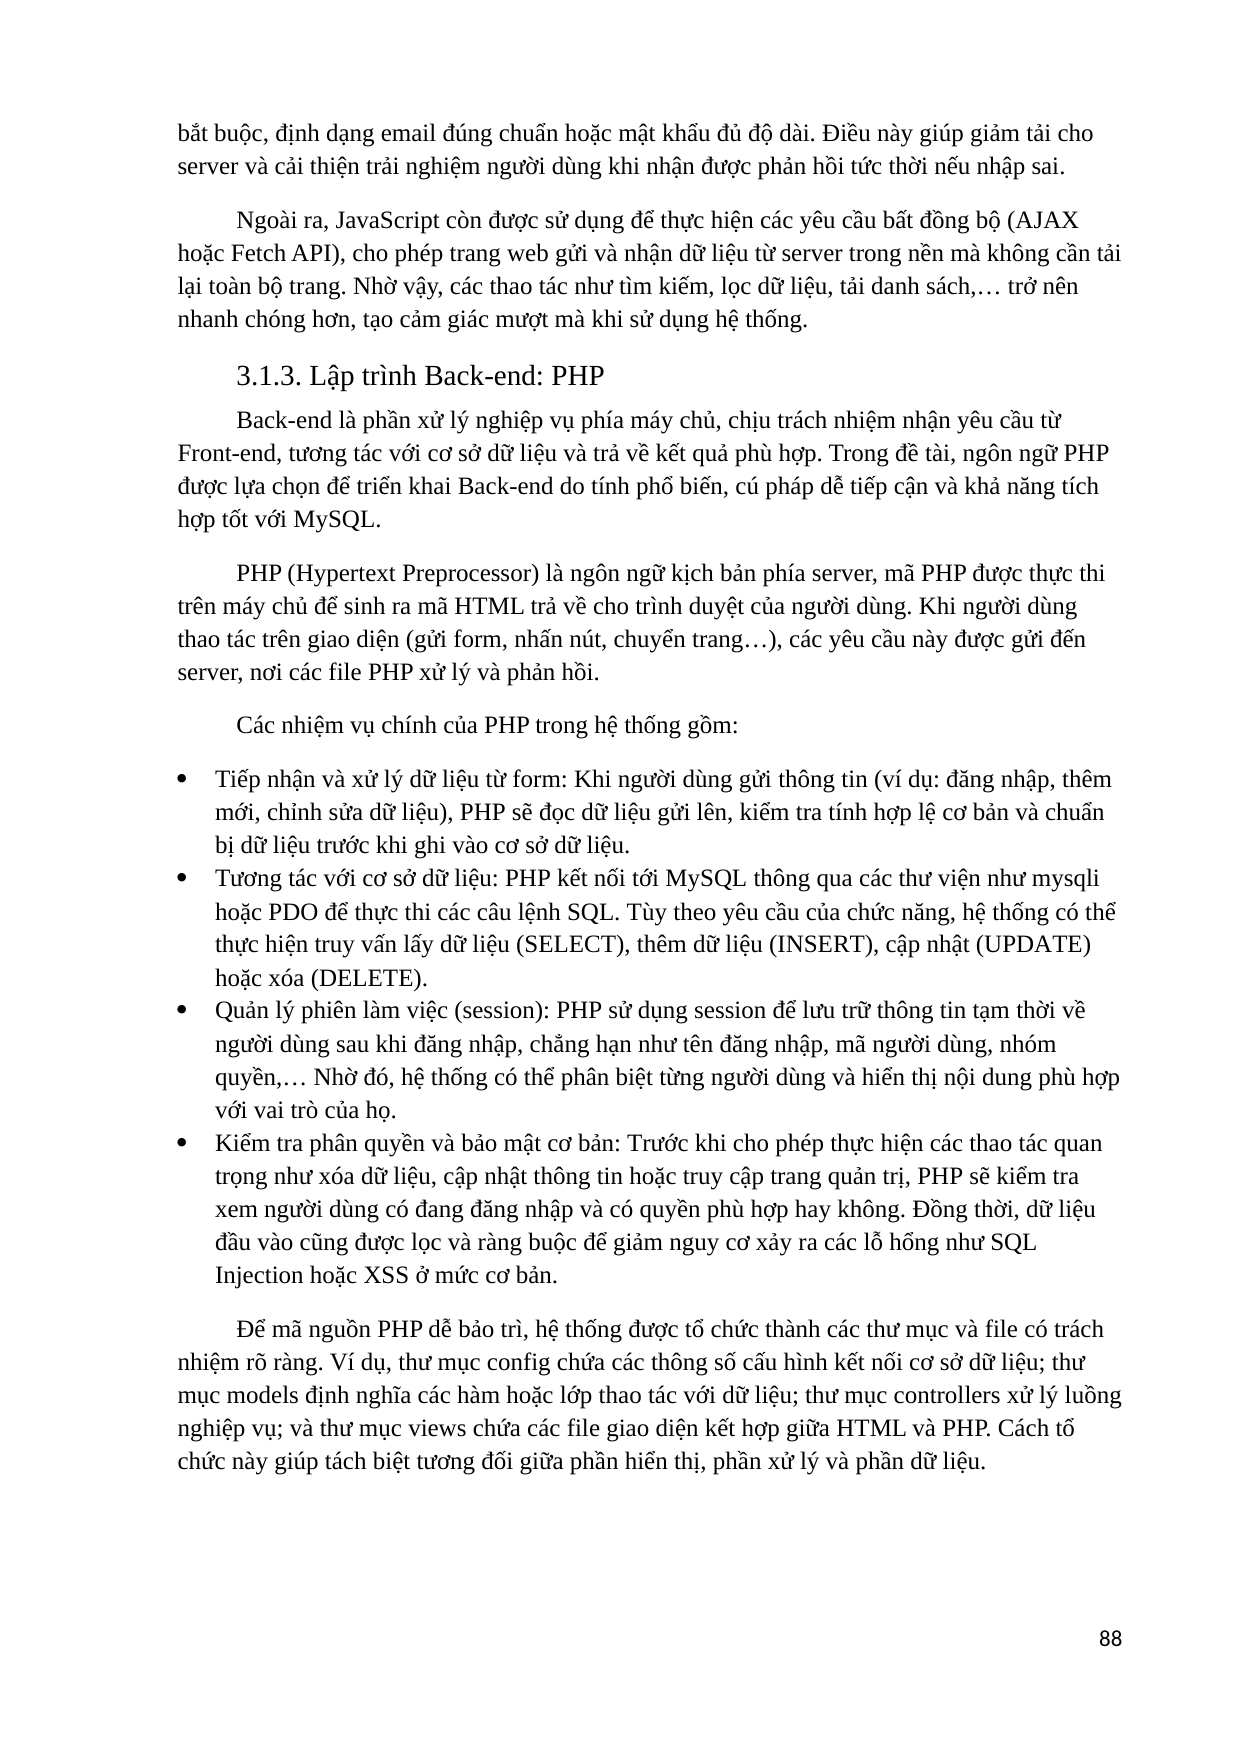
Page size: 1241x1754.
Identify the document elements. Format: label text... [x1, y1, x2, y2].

list Tiếp nhận và xử lý dữ liệu từ form: Khi người dùng gửi thông tin (ví dụ: đăng nhập, thêm mới, chỉnh sửa dữ liệu), PHP sẽ đọc dữ liệu gửi lên, kiểm tra tính hợp lệ cơ bản và chuẩn bị dữ liệu trước khi ghi vào cơ sở dữ liệu. [177, 764, 1122, 859]
list Kiểm tra phân quyền và bảo mật cơ bản: Trước khi cho phép thực hiện các thao tác quan trọng như xóa dữ liệu, cập nhật thông tin hoặc truy cập trang quản trị, PHP sẽ kiểm tra xem người dùng có đang đăng nhập và có quyền phù hợp hay không. Đồng thời, dữ liệu đầu vào cũng được lọc và ràng buộc để giảm nguy cơ xảy ra các lỗ hổng như SQL Injection hoặc XSS ở mức cơ bản. [177, 1128, 1122, 1288]
text Để mã nguồn PHP dễ bảo trì, hệ thống được tổ chức thành các thư mục và file có trách nhiệm rõ ràng. Ví dụ, thư mục config chứa các thông số cấu hình kết nối cơ sở dữ liệu; thư mục models định nghĩa các hàm hoặc lớp thao tác với dữ liệu; thư mục controllers xử lý luồng nghiệp vụ; và thư mục views chứa các file giao diện kết hợp giữa HTML và PHP. Cách tổ chức này giúp tách biệt tương đối giữa phần hiển thị, phần xử lý và phần dữ liệu. [177, 1314, 1122, 1474]
text Ngoài ra, JavaScript còn được sử dụng để thực hiện các yêu cầu bất đồng bộ (AJAX hoặc Fetch API), cho phép trang web gửi và nhận dữ liệu từ server trong nền mà không cần tải lại toàn bộ trang. Nhờ vậy, các thao tác như tìm kiếm, lọc dữ liệu, tải danh sách,… trở nên nhanh chóng hơn, tạo cảm giác mượt mà khi sử dụng hệ thống. [177, 205, 1122, 333]
text PHP (Hypertext Preprocessor) là ngôn ngữ kịch bản phía server, mã PHP được thực thi trên máy chủ để sinh ra mã HTML trả về cho trình duyệt của người dùng. Khi người dùng thao tác trên giao diện (gửi form, nhấn nút, chuyển trang…), các yêu cầu này được gửi đến server, nơi các file PHP xử lý và phản hồi. [177, 558, 1122, 686]
list Tương tác với cơ sở dữ liệu: PHP kết nối tới MySQL thông qua các thư viện như mysqli hoặc PDO để thực thi các câu lệnh SQL. Tùy theo yêu cầu của chức năng, hệ thống có thể thực hiện truy vấn lấy dữ liệu (SELECT), thêm dữ liệu (INSERT), cập nhật (UPDATE) hoặc xóa (DELETE). [177, 863, 1122, 991]
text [177, 118, 1122, 180]
text Các nhiệm vụ chính của PHP trong hệ thống gồm: [177, 711, 1122, 739]
subtitle 3.1.3. Lập trình Back-end: PHP [177, 358, 1122, 391]
list Quản lý phiên làm việc (session): PHP sử dụng session để lưu trữ thông tin tạm thời về người dùng sau khi đăng nhập, chẳng hạn như tên đăng nhập, mã người dùng, nhóm quyền,… Nhờ đó, hệ thống có thể phân biệt từng người dùng và hiển thị nội dung phù hợp với vai trò của họ. [177, 996, 1122, 1123]
text Back-end là phần xử lý nghiệp vụ phía máy chủ, chịu trách nhiệm nhận yêu cầu từ Front-end, tương tác với cơ sở dữ liệu và trả về kết quả phù hợp. Trong đề tài, ngôn ngữ PHP được lựa chọn để triển khai Back-end do tính phổ biến, cú pháp dễ tiếp cận và khả năng tích hợp tốt với MySQL. [177, 405, 1122, 533]
